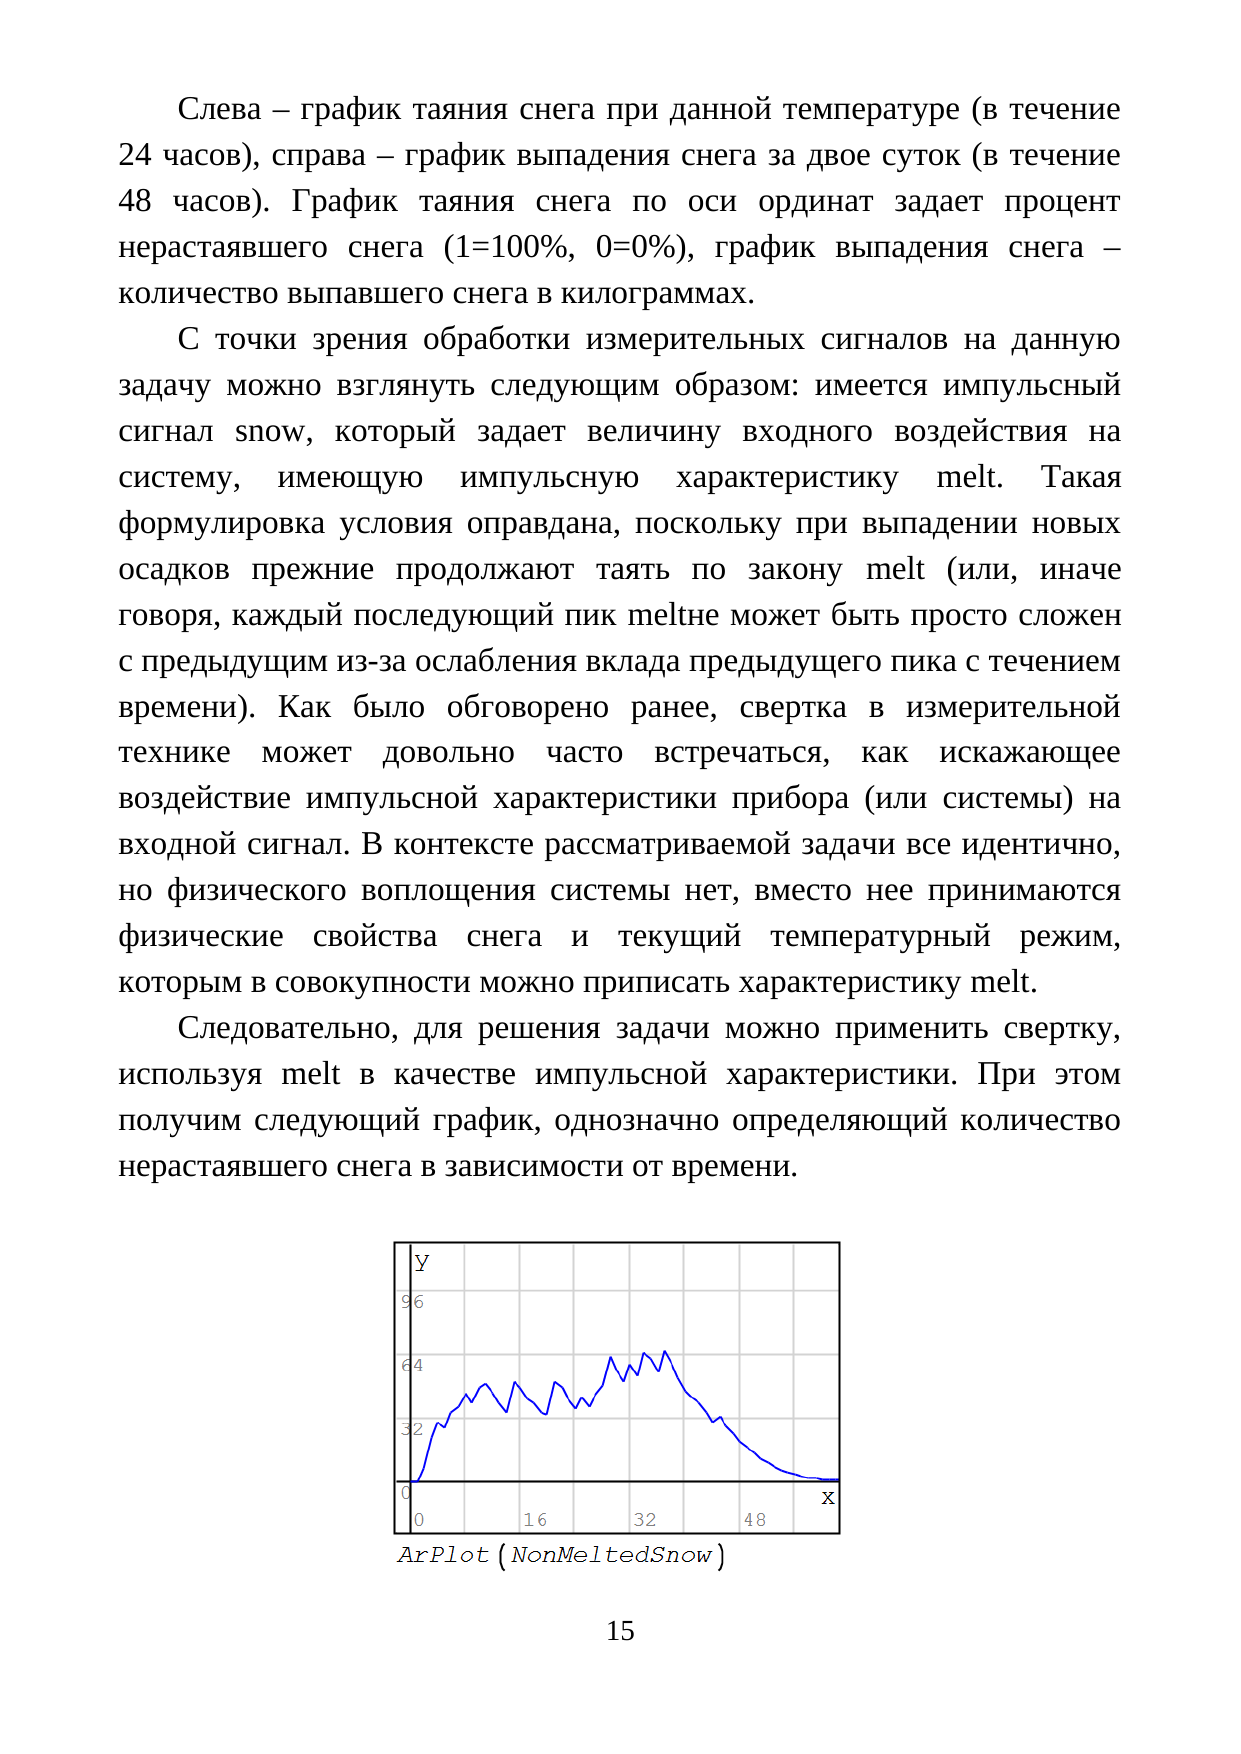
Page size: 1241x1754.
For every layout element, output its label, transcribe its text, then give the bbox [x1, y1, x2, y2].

text Слева – график таяния снега при данной температуре (в течение 24 часов), справа – график выпадения снега за двое суток (в течение 48 часов). График таяния снега по оси ординат задает процент нерастаявшего снега (1=100%, 0=0%), график выпадения снега – количество выпавшего снега в килограммах. [118, 89, 1122, 311]
text С точки зрения обработки измерительных сигналов на данную задачу можно взглянуть следующим образом: имеется импульсный сигнал snow, который задает величину входного воздействия на систему, имеющую импульсную характеристику melt. Такая формулировка условия оправдана, поскольку при выпадении новых осадков прежние продолжают таять по закону melt (или, иначе говоря, каждый последующий пик meltне может быть просто сложен с предыдущим из-за ослабления вклада предыдущего пика с течением времени). Как было обговорено ранее, свертка в измерительной технике может довольно часто встречаться, как искажающее воздействие импульсной характеристики прибора (или системы) на входной сигнал. В контексте рассматриваемой задачи все идентично, но физического воплощения системы нет, вместо нее принимаются физические свойства снега и текущий температурный режим, которым в совокупности можно приписать характеристику melt. [118, 318, 1122, 1000]
text Следовательно, для решения задачи можно применить свертку, используя melt в качестве импульсной характеристики. При этом получим следующий график, однозначно определяющий количество нерастаявшего снега в зависимости от времени. [118, 1007, 1122, 1183]
picture [388, 1237, 852, 1585]
